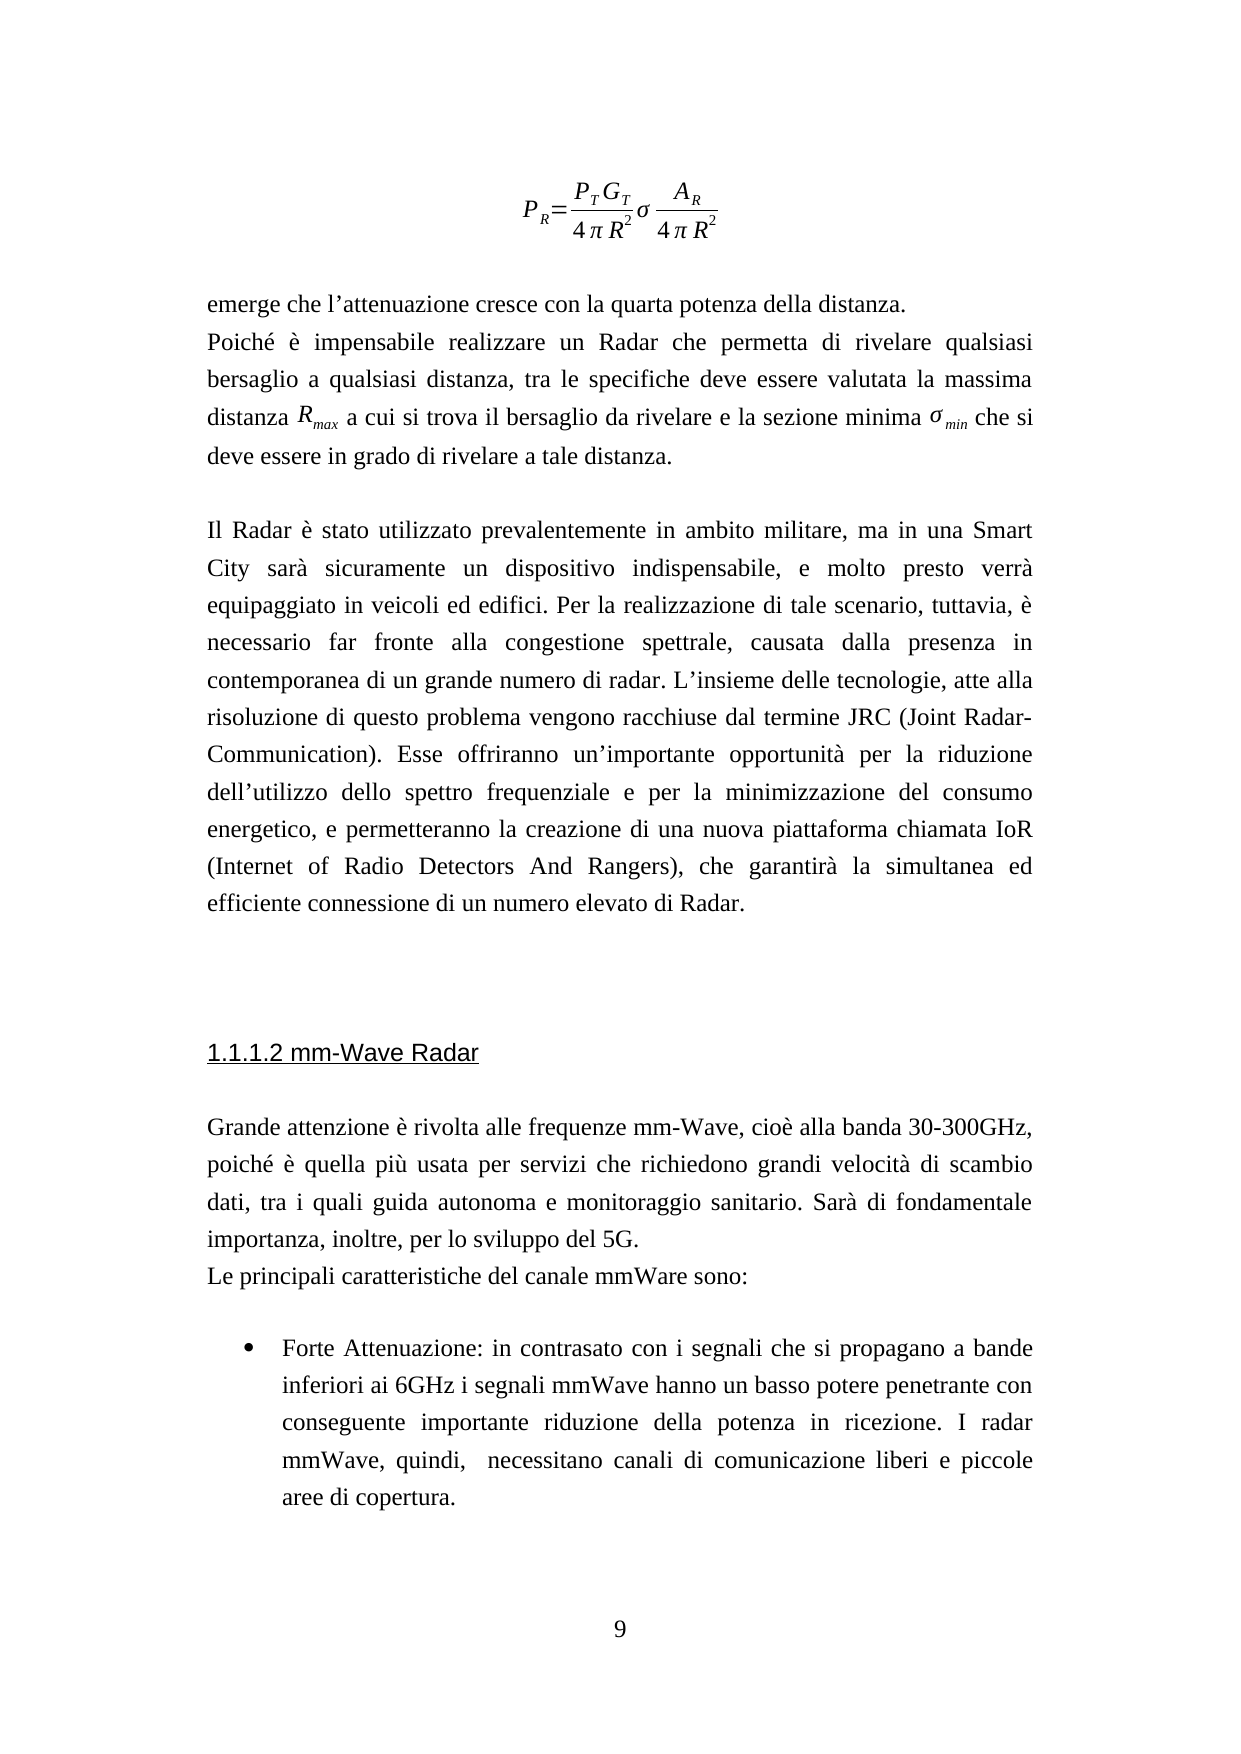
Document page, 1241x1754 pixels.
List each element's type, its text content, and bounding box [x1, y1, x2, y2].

text emerge che l’attenuazione cresce con la quarta potenza della distanza. [207, 289, 1033, 318]
text Grande attenzione è rivolta alle frequenze mm-Wave, cioè alla banda 30-300GHz, poiché è quella più usata per servizi che richiedono grandi velocità di scambio dati, tra i quali guida autonoma e monitoraggio sanitario. Sarà di fondamentale importanza, inoltre, per lo sviluppo del 5G. [207, 1112, 1033, 1253]
text Le principali caratteristiche del canale mmWare sono: [207, 1261, 1033, 1290]
list Forte Attenuazione: in contrasato con i segnali che si propagano a bande inferiori ai 6GHz i segnali mmWave hanno un basso potere penetrante con conseguente importante riduzione della potenza in ricezione. I radar mmWave, quindi, necessitano canali di comunicazione liberi e piccole aree di copertura. [244, 1333, 1033, 1511]
text 1.1.1.2 mm-Wave Radar [207, 1038, 1033, 1066]
text Il Radar è stato utilizzato prevalentemente in ambito militare, ma in una Smart City sarà sicuramente un dispositivo indispensabile, e molto presto verrà equipaggiato in veicoli ed edifici. Per la realizzazione di tale scenario, tuttavia, è necessario far fronte alla congestione spettrale, causata dalla presenza in contemporanea di un grande numero di radar. L’insieme delle tecnologie, atte alla risoluzione di questo problema vengono racchiuse dal termine JRC (Joint Radar-Communication). Esse offriranno un’importante opportunità per la riduzione dell’utilizzo dello spettro frequenziale e per la minimizzazione del consumo energetico, e permetteranno la creazione di una nuova piattaforma chiamata IoR (Internet of Radio Detectors And Rangers), che garantirà la simultanea ed efficiente connessione di un numero elevato di Radar. [207, 516, 1033, 917]
text Poiché è impensabile realizzare un Radar che permetta di rivelare qualsiasi bersaglio a qualsiasi distanza, tra le specifiche deve essere valutata la massima distanza a cui si trova il bersaglio da rivelare e la sezione minima che si deve essere in grado di rivelare a tale distanza. [207, 327, 1033, 470]
